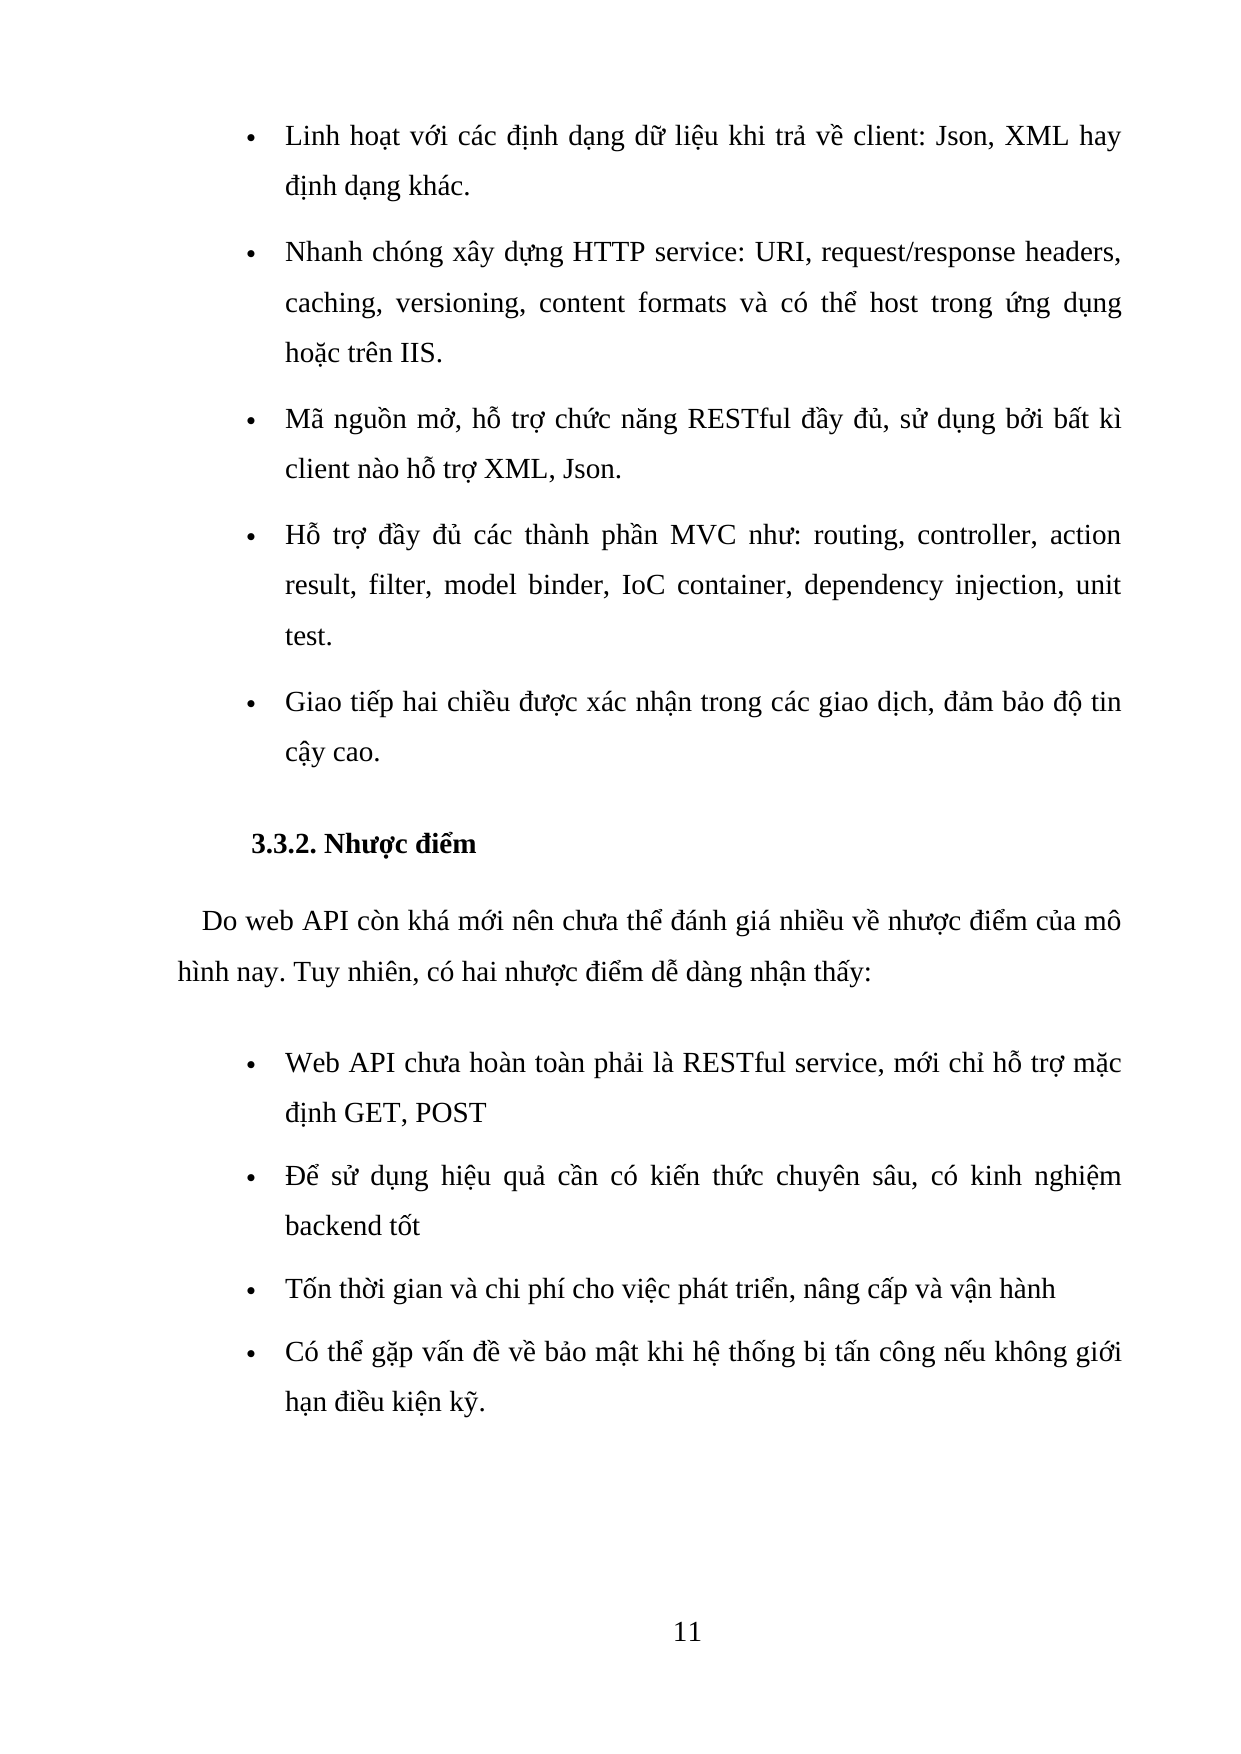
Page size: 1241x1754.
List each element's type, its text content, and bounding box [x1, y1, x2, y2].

list Hỗ trợ đầy đủ các thành phần MVC như: routing, controller, action result, filter, model binder, IoC container, dependency injection, unit test. [247, 517, 1122, 651]
list Để sử dụng hiệu quả cần có kiến thức chuyên sâu, có kinh nghiệm backend tốt [247, 1158, 1122, 1242]
subtitle 3.3.2. Nhược điểm [177, 827, 1122, 860]
list Giao tiếp hai chiều được xác nhận trong các giao dịch, đảm bảo độ tin cậy cao. [247, 684, 1122, 768]
list Tốn thời gian và chi phí cho việc phát triển, nâng cấp và vận hành [247, 1271, 1122, 1304]
list Web API chưa hoàn toàn phải là RESTful service, mới chỉ hỗ trợ mặc định GET, POST [247, 1045, 1122, 1128]
text Do web API còn khá mới nên chưa thể đánh giá nhiều về nhược điểm của mô hình nay. Tuy nhiên, có hai nhược điểm dễ dàng nhận thấy: [177, 903, 1122, 987]
list Linh hoạt với các định dạng dữ liệu khi trả về client: Json, XML hay định dạng khác. [247, 118, 1122, 202]
list Nhanh chóng xây dựng HTTP service: URI, request/response headers, caching, versioning, content formats và có thể host trong ứng dụng hoặc trên IIS. [247, 234, 1122, 368]
list Có thể gặp vấn đề về bảo mật khi hệ thống bị tấn công nếu không giới hạn điều kiện kỹ. [247, 1334, 1122, 1418]
list Mã nguồn mở, hỗ trợ chức năng RESTful đầy đủ, sử dụng bởi bất kì client nào hỗ trợ XML, Json. [247, 401, 1122, 485]
